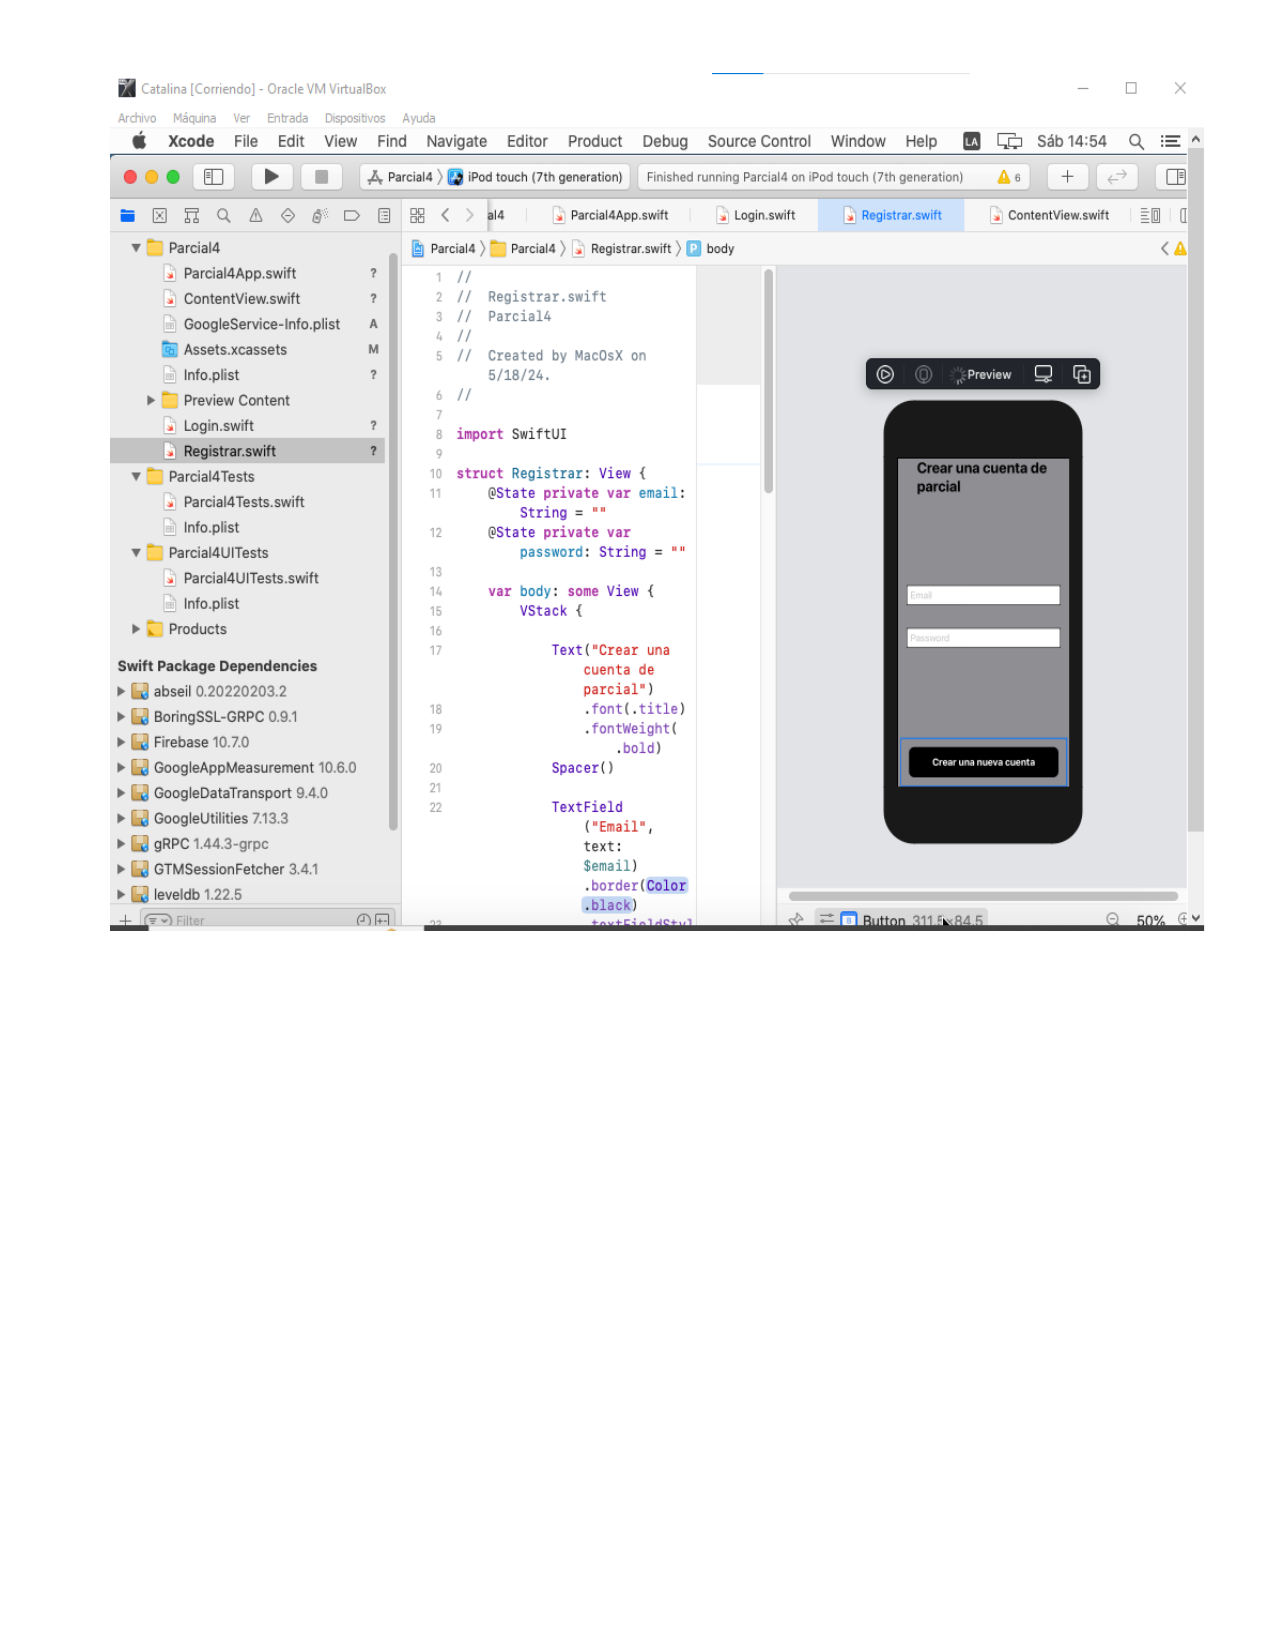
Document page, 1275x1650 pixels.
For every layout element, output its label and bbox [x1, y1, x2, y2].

picture [110, 73, 1205, 931]
